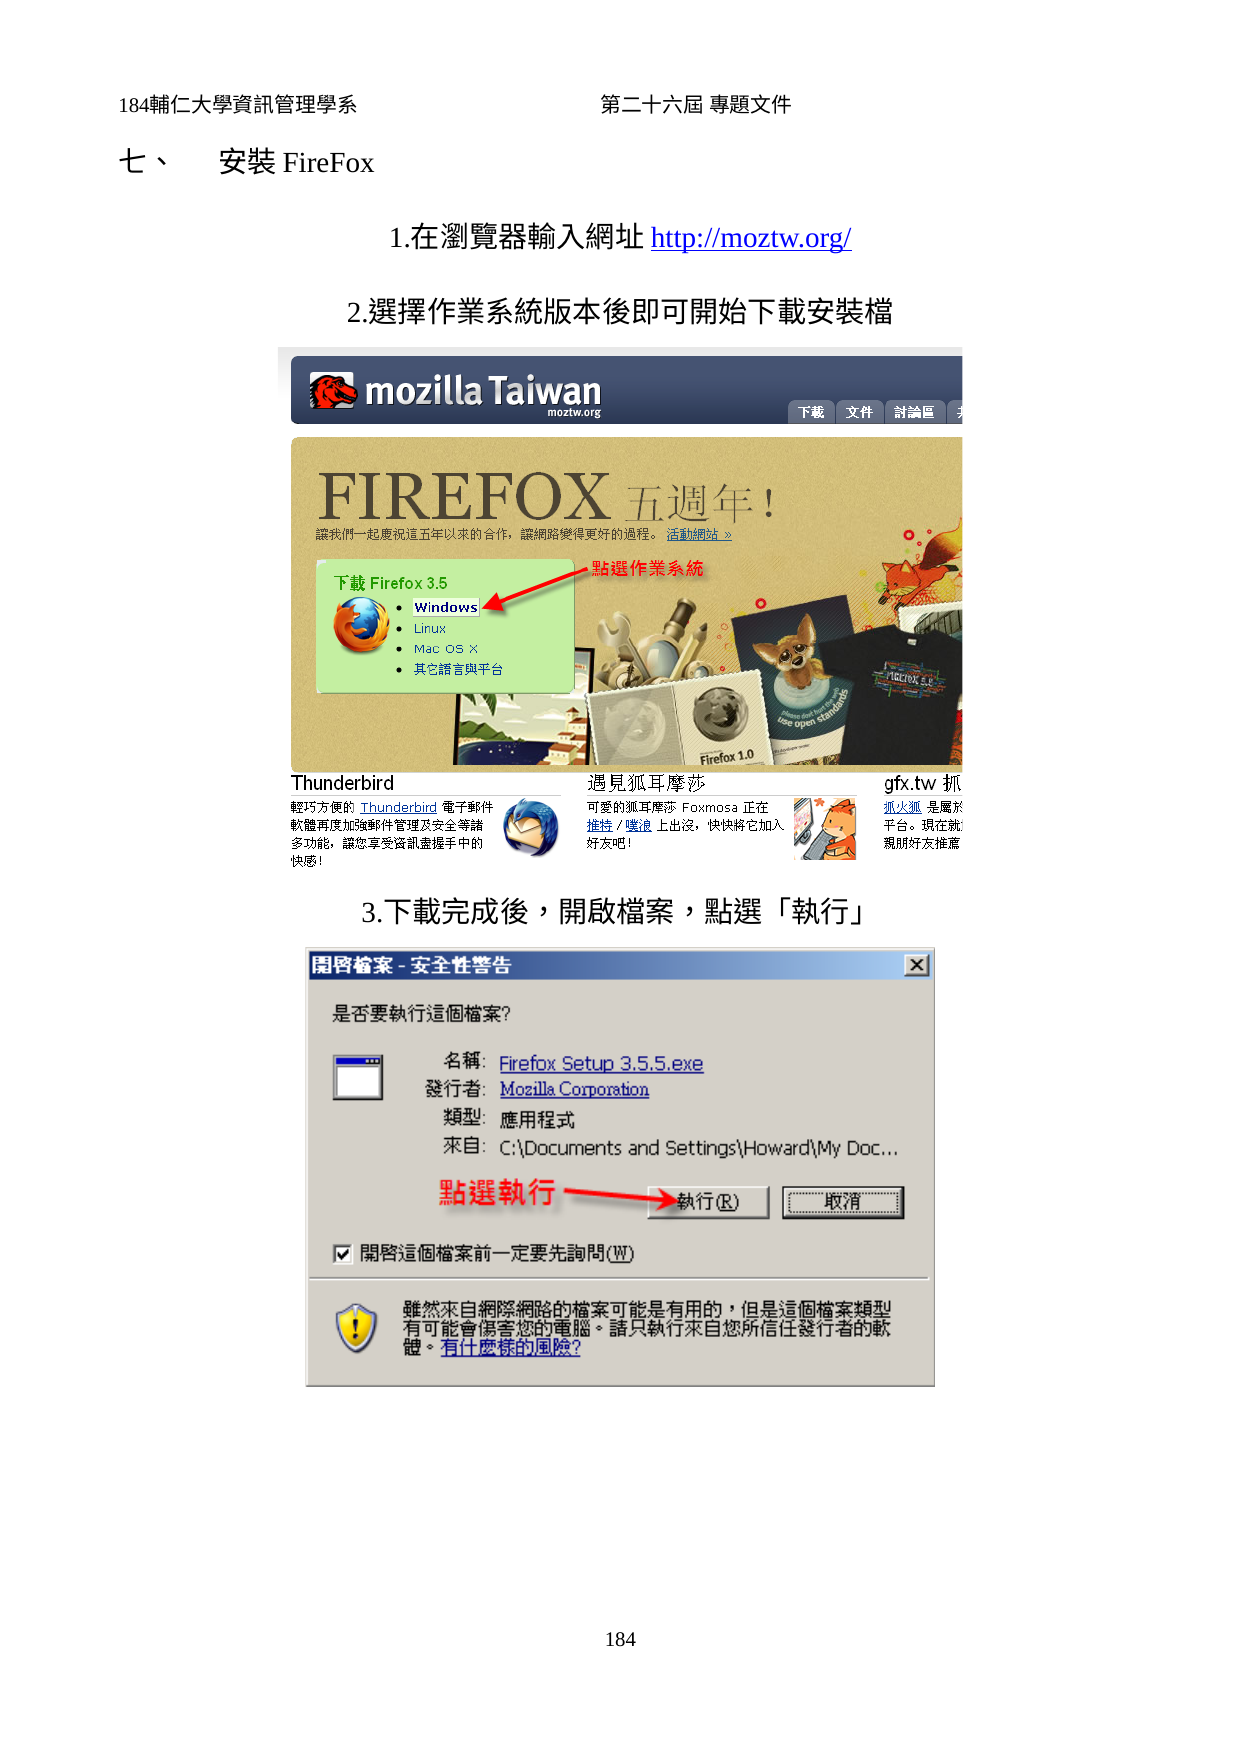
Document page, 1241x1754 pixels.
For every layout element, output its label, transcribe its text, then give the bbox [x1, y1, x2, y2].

text 2.選擇作業系統版本後即可開始下載安裝檔 [118, 273, 1122, 348]
picture [277, 347, 963, 871]
text 3.下載完成後，開啟檔案，點選「執行」 [118, 873, 1122, 948]
picture [305, 947, 935, 1387]
list 安裝FireFox [118, 123, 1122, 198]
text 1.在瀏覽器輸入網址 http://moztw.org/ [118, 198, 1122, 273]
